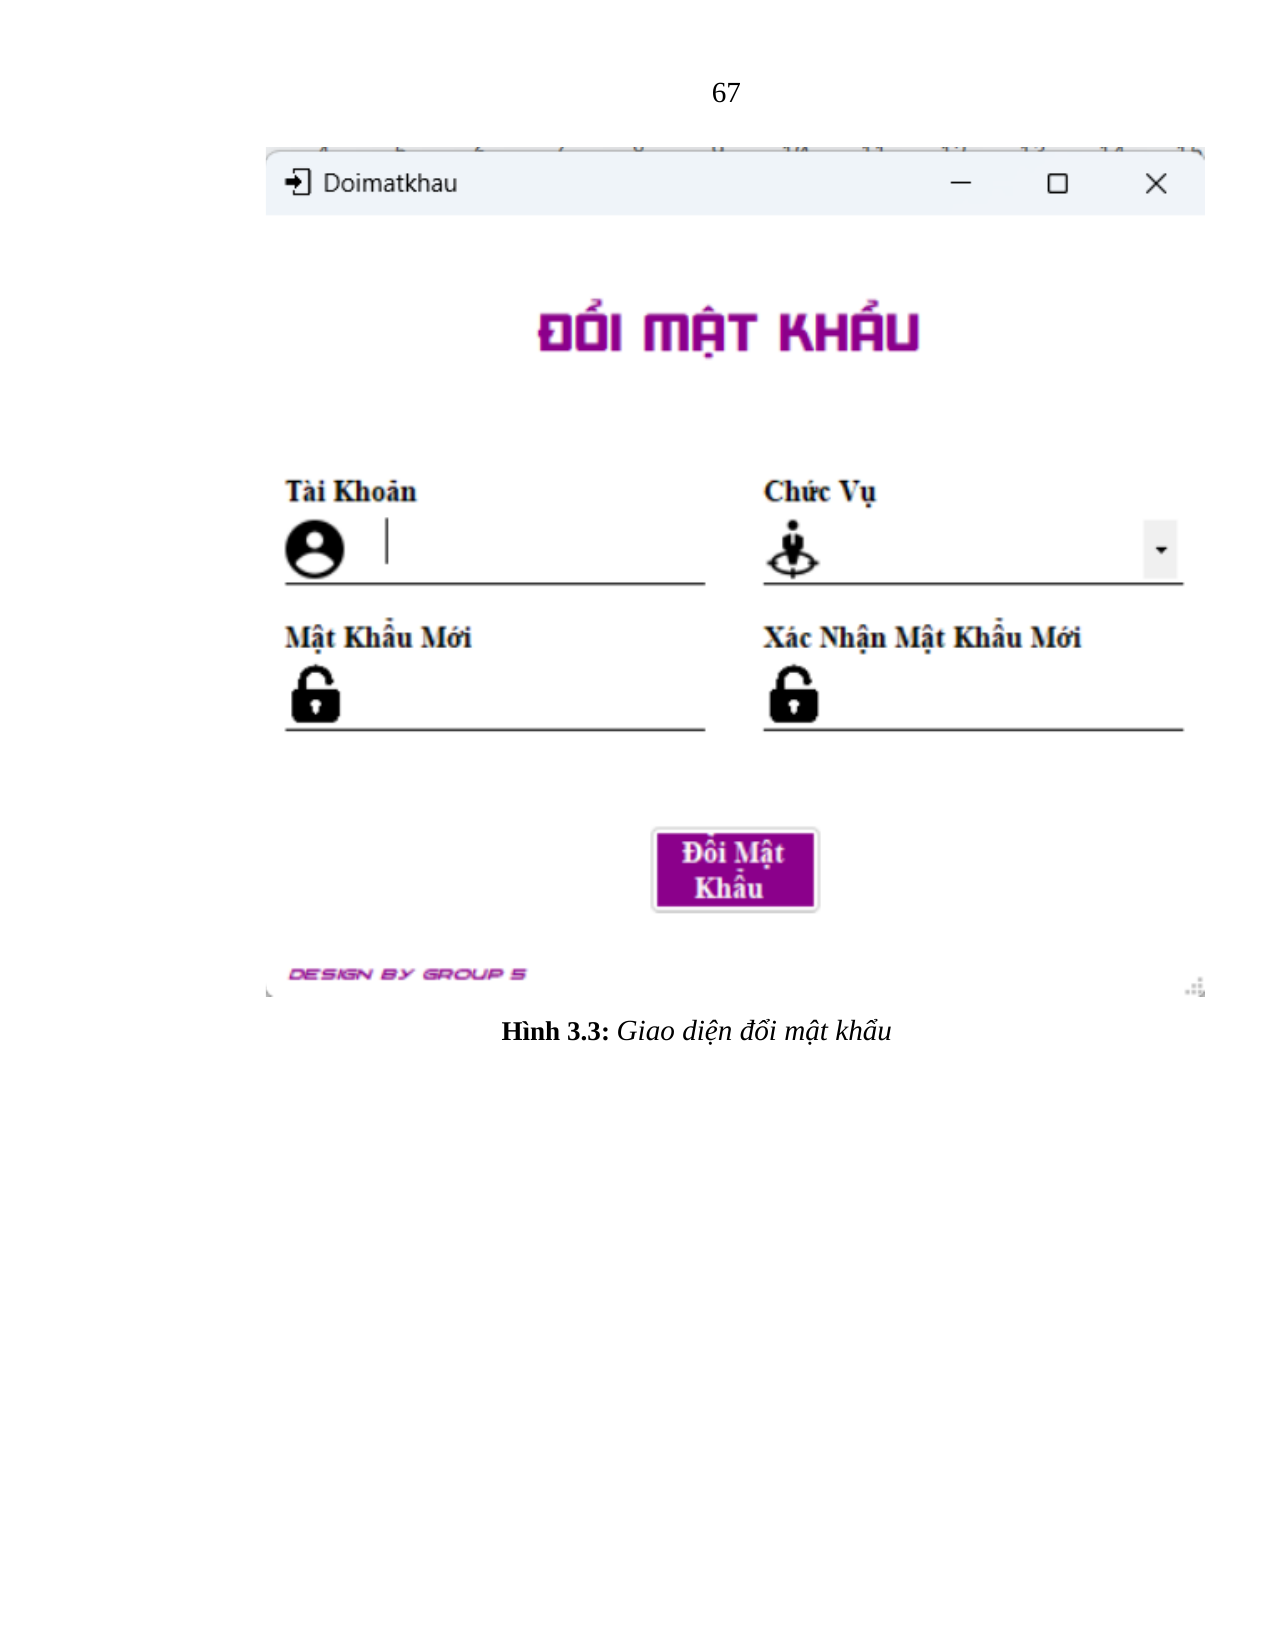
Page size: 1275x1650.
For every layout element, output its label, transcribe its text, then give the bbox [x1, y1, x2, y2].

picture [265, 147, 1205, 997]
title Giao diện đổi mật khẩu [207, 1013, 1186, 1047]
